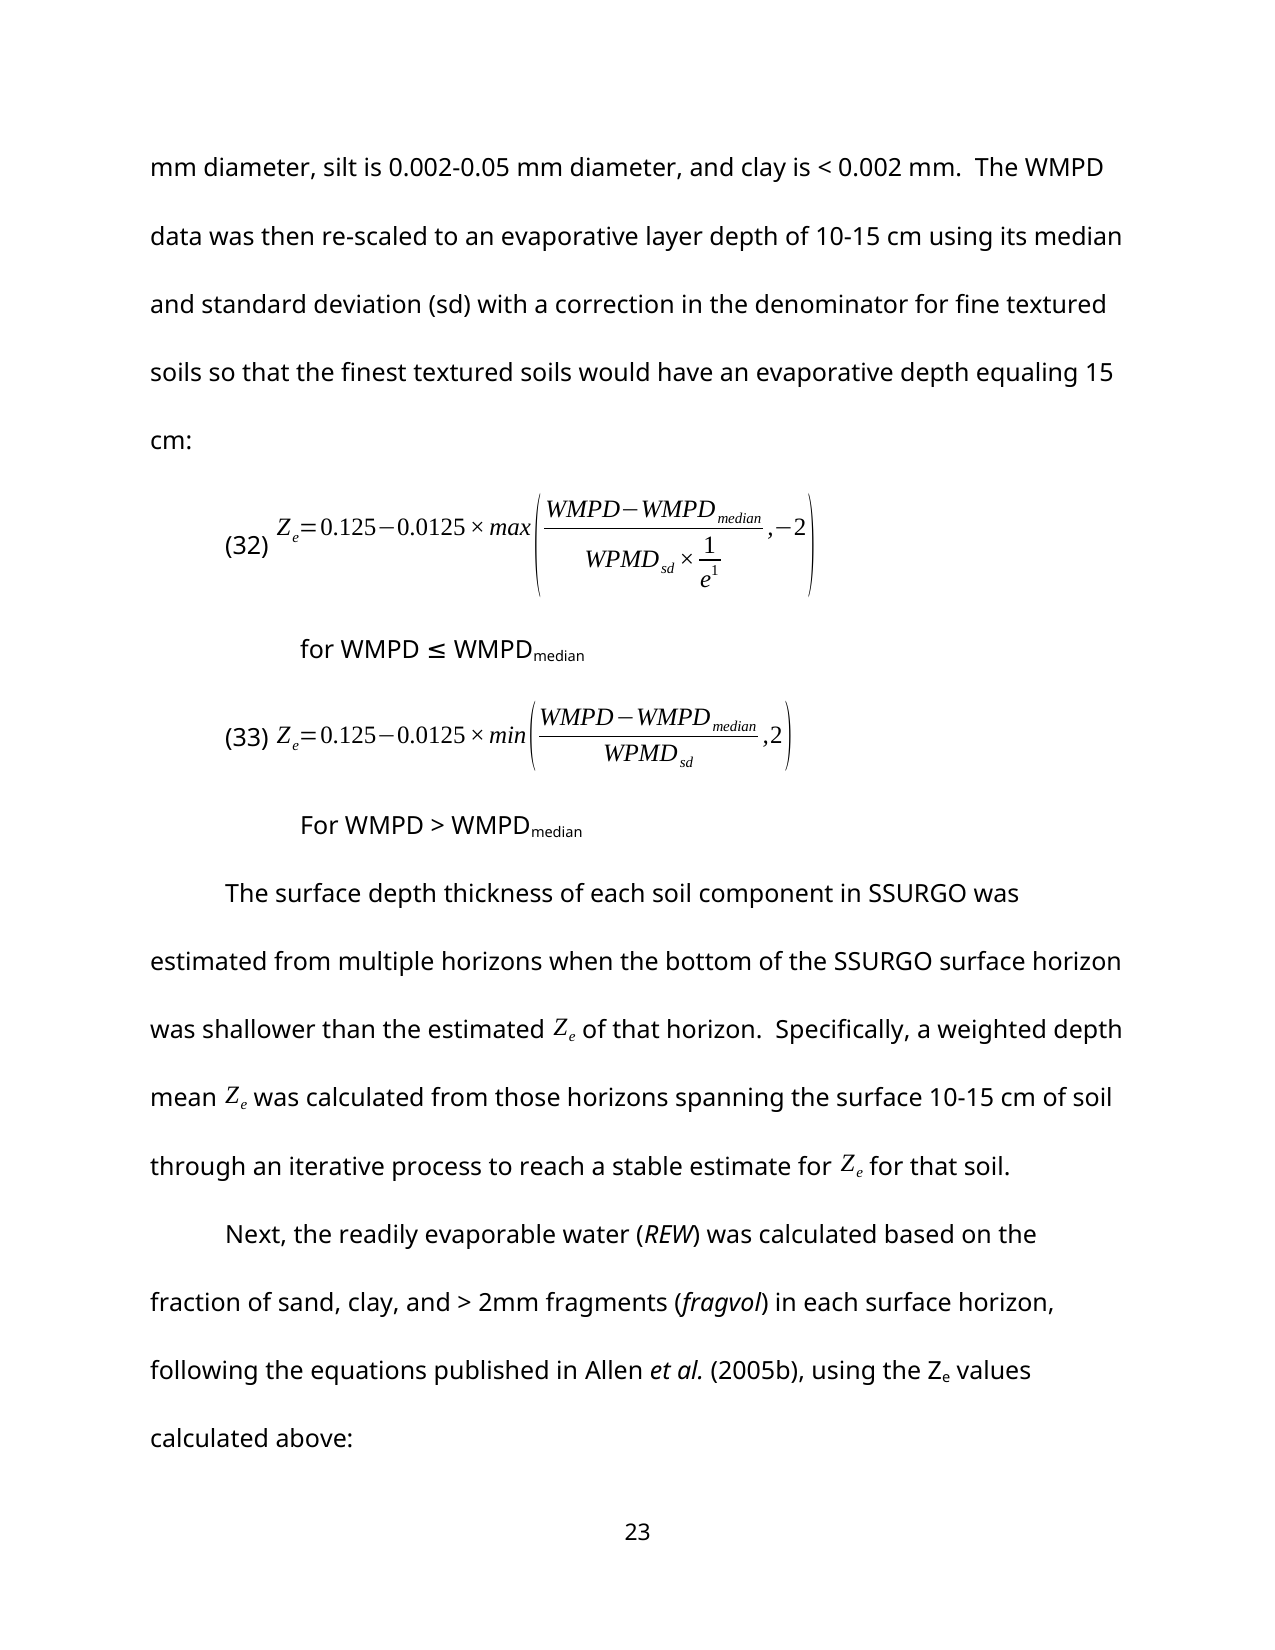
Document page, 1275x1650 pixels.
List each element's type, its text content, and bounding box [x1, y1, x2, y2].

text Next, the readily evaporable water (REW) was calculated based on the fraction of sand, clay, and > 2mm fragments (fragvol) in each surface horizon, following the equations published in Allen et al. (2005b), using the Ze values calculated above: [150, 1216, 1125, 1455]
text The surface depth thickness of each soil component in SSURGO was estimated from multiple horizons when the bottom of the SSURGO surface horizon was shallower than the estimated of that horizon. Specifically, a weighted depth mean was calculated from those horizons spanning the surface 10-15 cm of soil through an iterative process to reach a stable estimate for for that soil. [150, 876, 1125, 1182]
text for WMPD ≤ WMPDmedian [225, 632, 1125, 666]
text For WMPD > WMPDmedian [150, 808, 1125, 842]
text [150, 150, 1125, 457]
text (32) [150, 491, 1125, 598]
text (33) [150, 700, 1125, 773]
